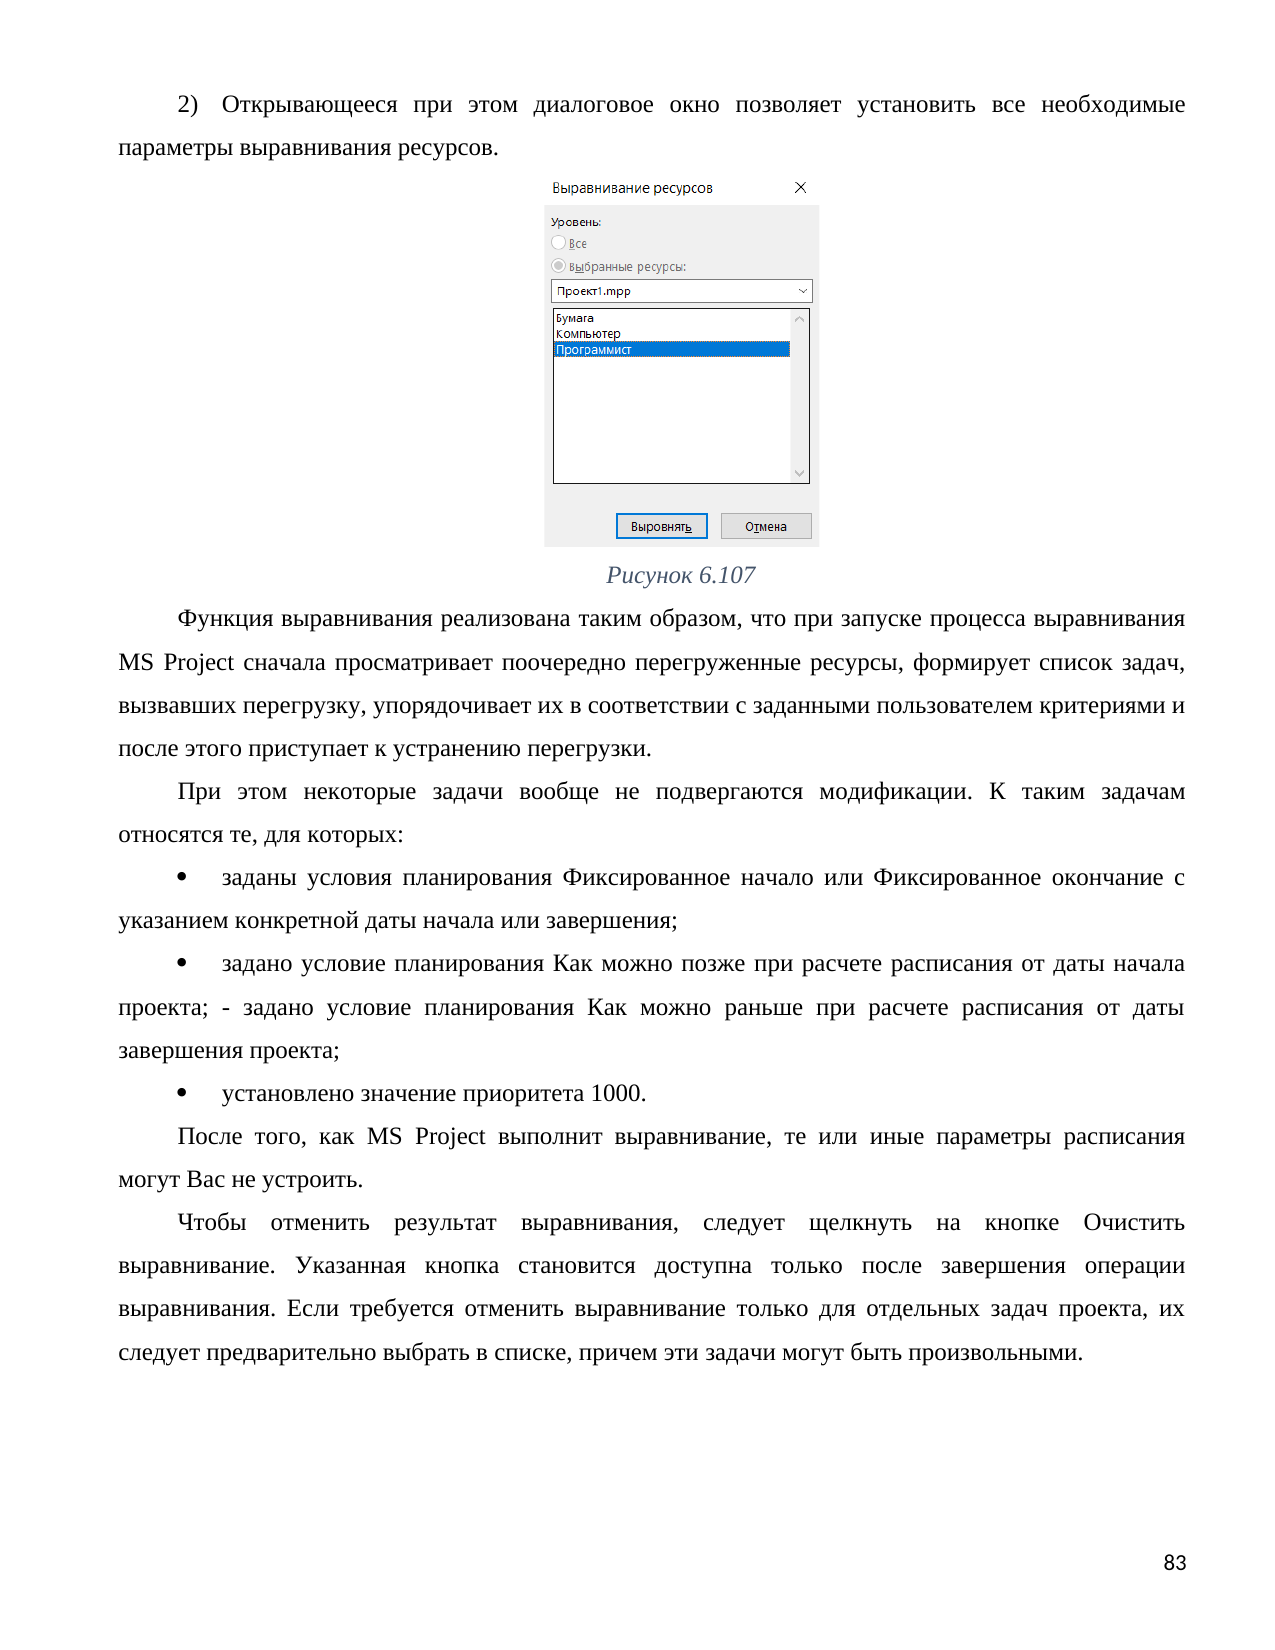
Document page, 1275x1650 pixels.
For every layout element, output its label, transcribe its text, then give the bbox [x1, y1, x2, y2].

list Открывающееся при этом диалоговое окно позволяет установить все необходимые параметры выравнивания ресурсов. [118, 89, 1186, 161]
picture [544, 175, 820, 547]
text Чтобы отменить результат выравнивания, следует щелкнуть на кнопке Очистить выравнивание. Указанная кнопка становится доступна только после завершения операции выравнивания. Если требуется отменить выравнивание только для отдельных задач проекта, их следует предварительно выбрать в списке, причем эти задачи могут быть произвольными. [118, 1207, 1186, 1365]
text Функция выравнивания реализована таким образом, что при запуске процесса выравнивания MS Project сначала просматривает поочередно перегруженные ресурсы, формирует список задач, вызвавших перегрузку, упорядочивает их в соответствии с заданными пользователем критериями и после этого приступает к устранению перегрузки. [118, 603, 1186, 762]
list задано условие планирования Как можно позже при расчете расписания от даты начала проекта; - задано условие планирования Как можно раньше при расчете расписания от даты завершения проекта; [118, 948, 1186, 1063]
text При этом некоторые задачи вообще не подвергаются модификации. К таким задачам относятся те, для которых: [118, 776, 1186, 848]
list заданы условия планирования Фиксированное начало или Фиксированное окончание с указанием конкретной даты начала или завершения; [118, 862, 1186, 934]
list установлено значение приоритета 1000. [118, 1078, 1186, 1107]
text После того, как MS Project выполнит выравнивание, те или иные параметры расписания могут Вас не устроить. [118, 1121, 1186, 1193]
